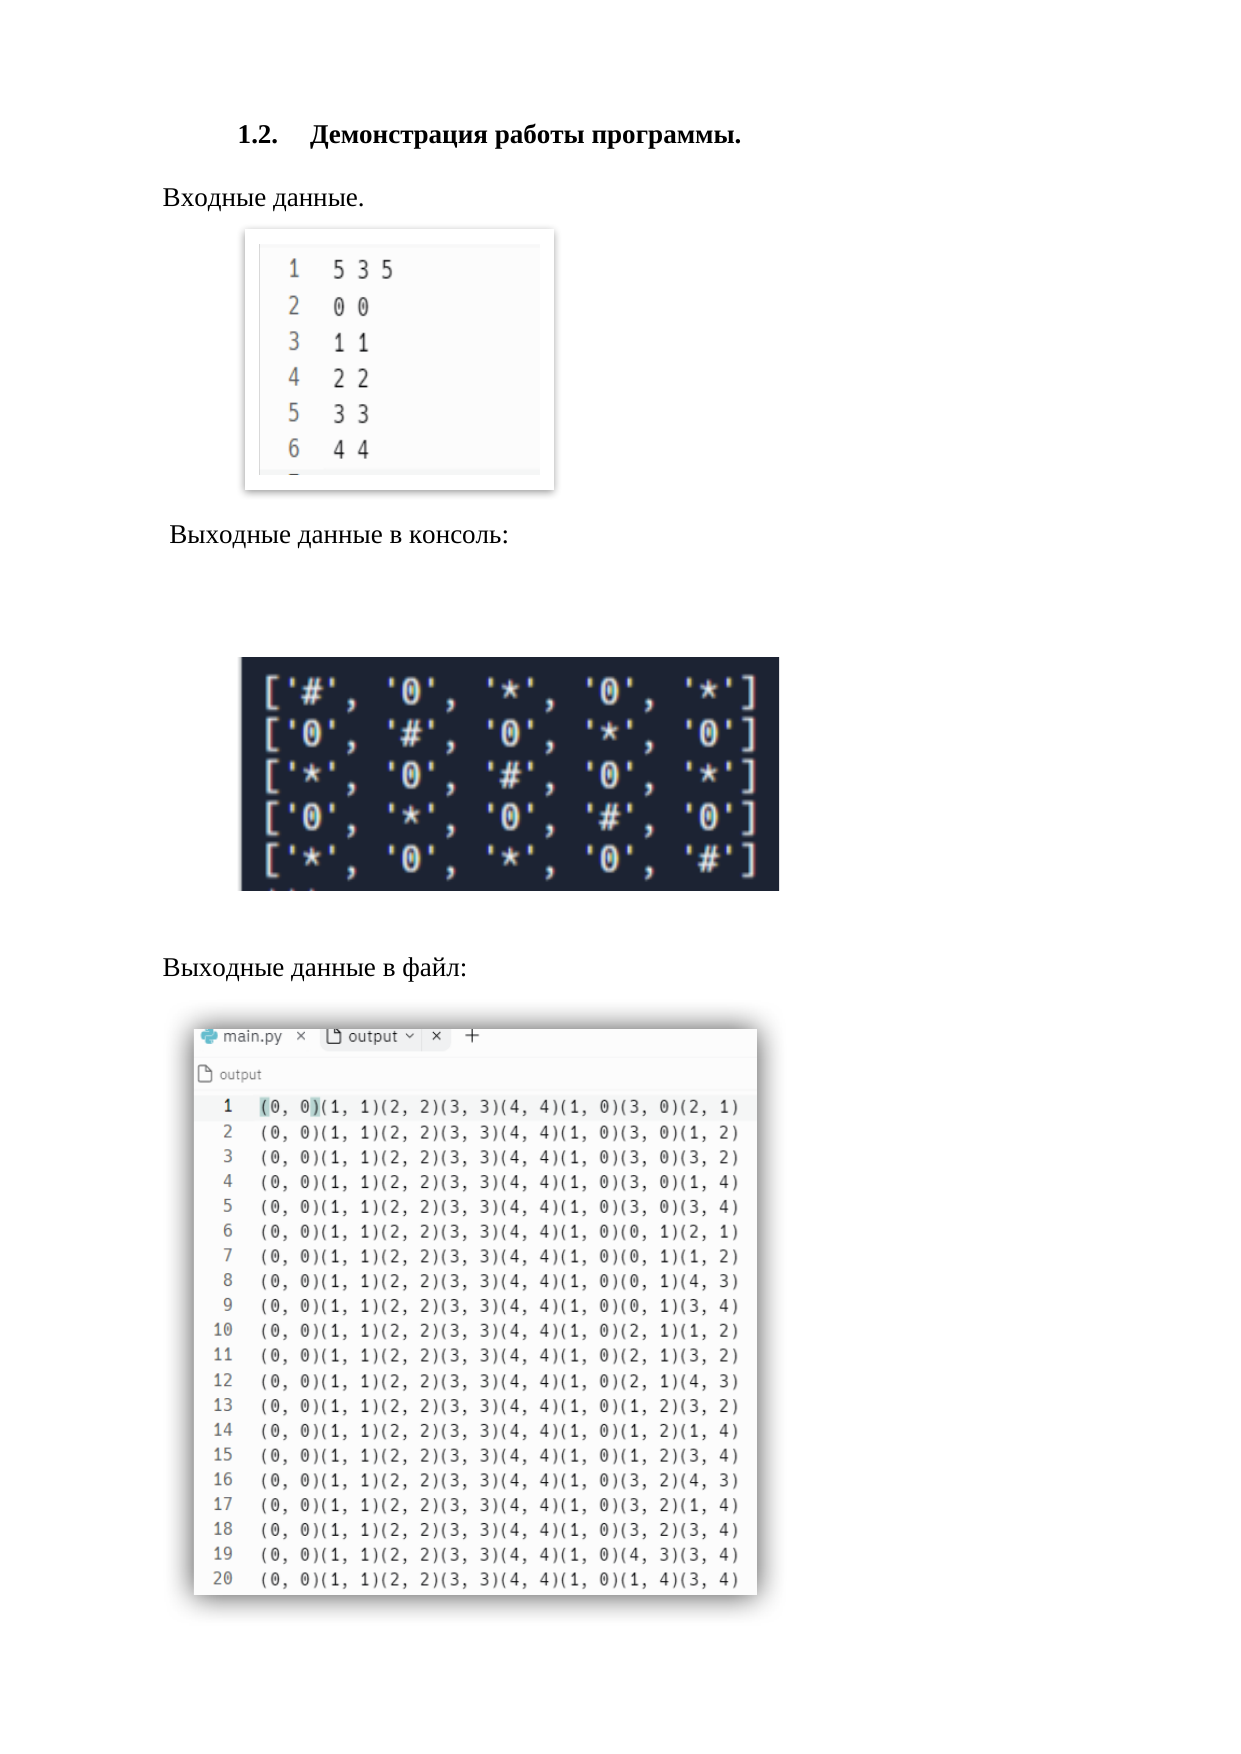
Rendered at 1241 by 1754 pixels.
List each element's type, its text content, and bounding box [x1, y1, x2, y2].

picture [193, 1029, 757, 1595]
picture [237, 657, 780, 891]
list Демонстрация работы программы. [237, 118, 1152, 149]
picture [259, 244, 540, 475]
text Выходные данные в консоль: [162, 518, 1152, 549]
text Выходные данные в файл: [162, 951, 1152, 983]
text Входные данные. [162, 181, 1152, 213]
